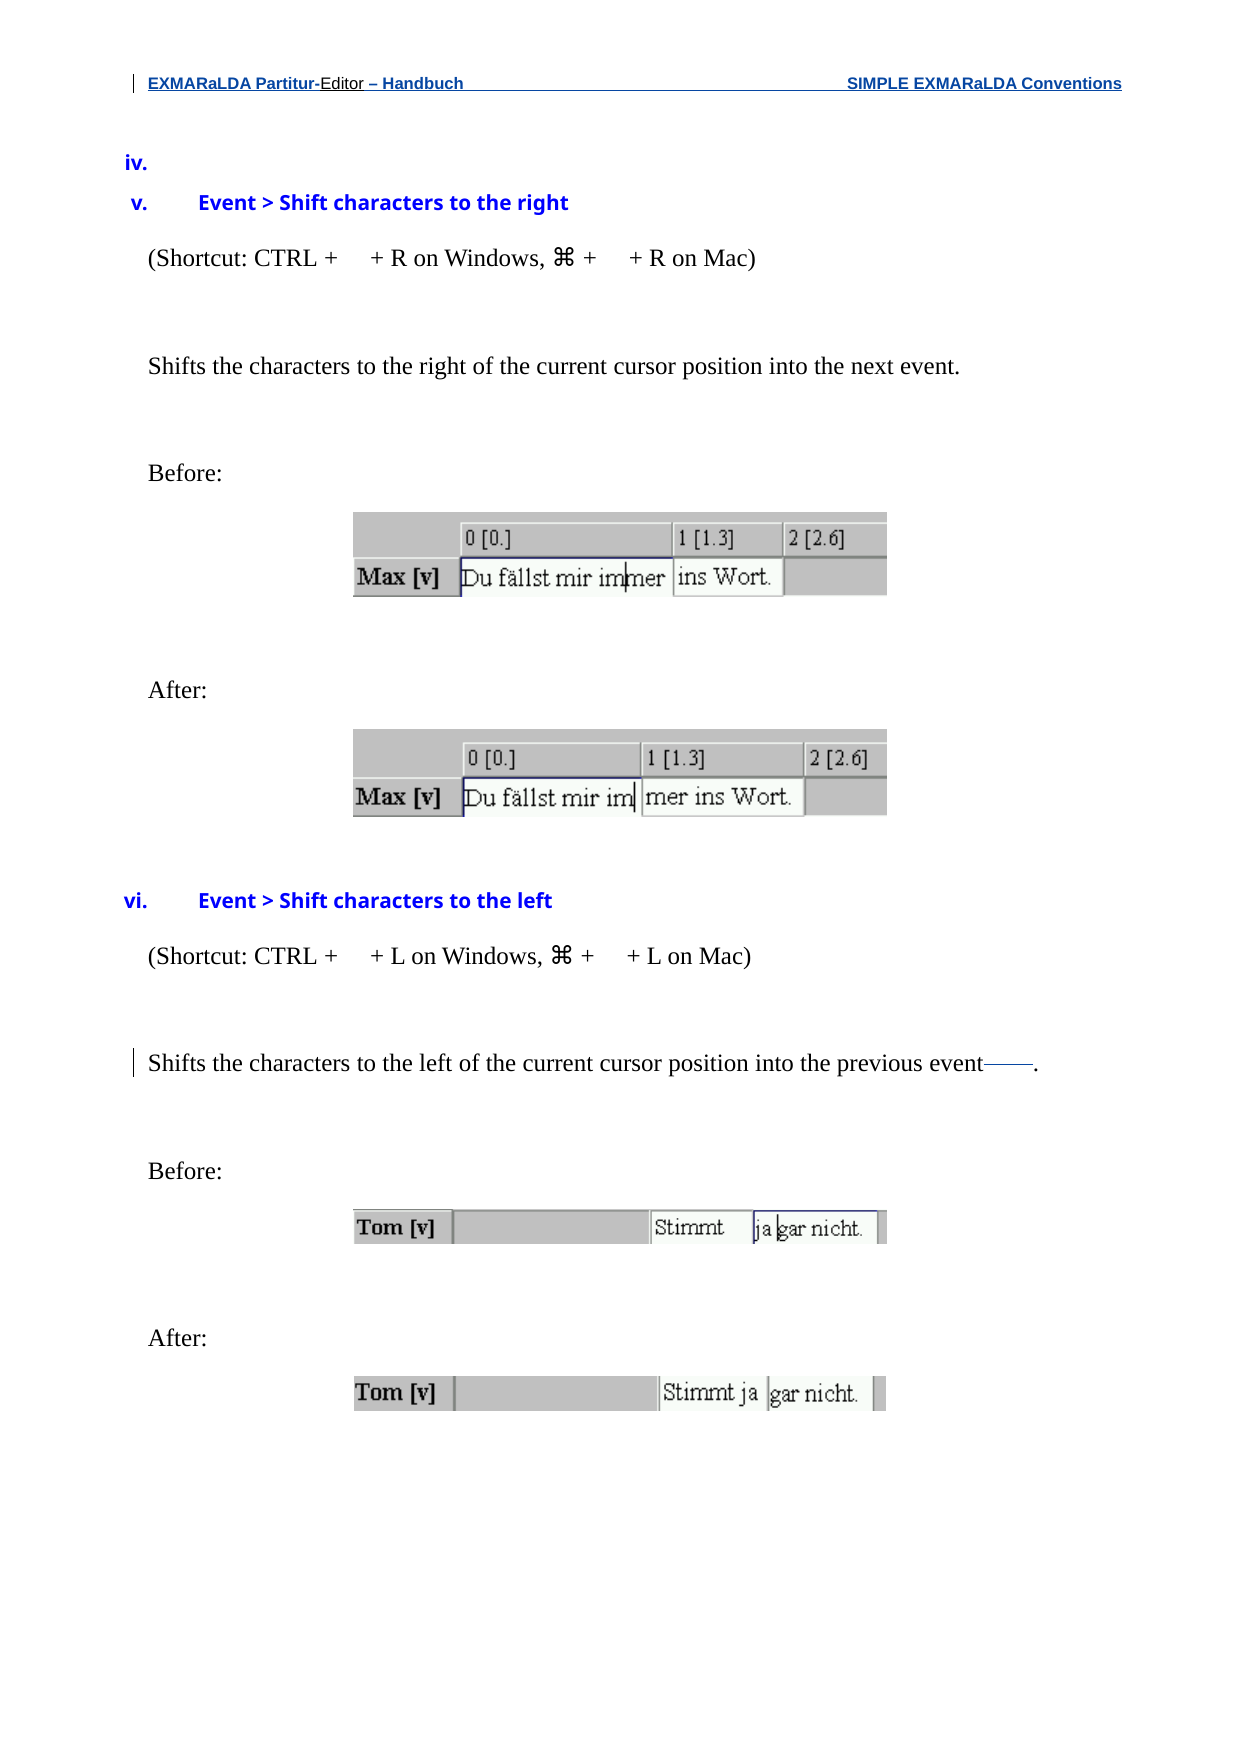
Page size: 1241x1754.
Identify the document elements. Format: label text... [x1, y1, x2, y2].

text (Shortcut: CTRL +  + L on Windows, ⌘ +  + L on Mac) [148, 939, 1093, 969]
text Before: [148, 458, 1093, 487]
picture [353, 512, 887, 597]
text After: [148, 675, 1093, 704]
text After: [148, 1323, 1093, 1352]
text Shifts the characters to the left of the current cursor position into the previous event. [148, 1048, 1093, 1077]
text (Shortcut: CTRL +  + R on Windows, ⌘ +  + R on Mac) [148, 242, 1093, 272]
picture [354, 1376, 886, 1411]
subtitle Event > Shift characters to the right [148, 188, 1093, 217]
subtitle Event > Shift characters to the left [148, 886, 1093, 914]
text Before: [148, 1156, 1093, 1184]
text Shifts the characters to the right of the current cursor position into the next event. [148, 351, 1093, 380]
picture [353, 729, 887, 817]
picture [353, 1209, 887, 1244]
